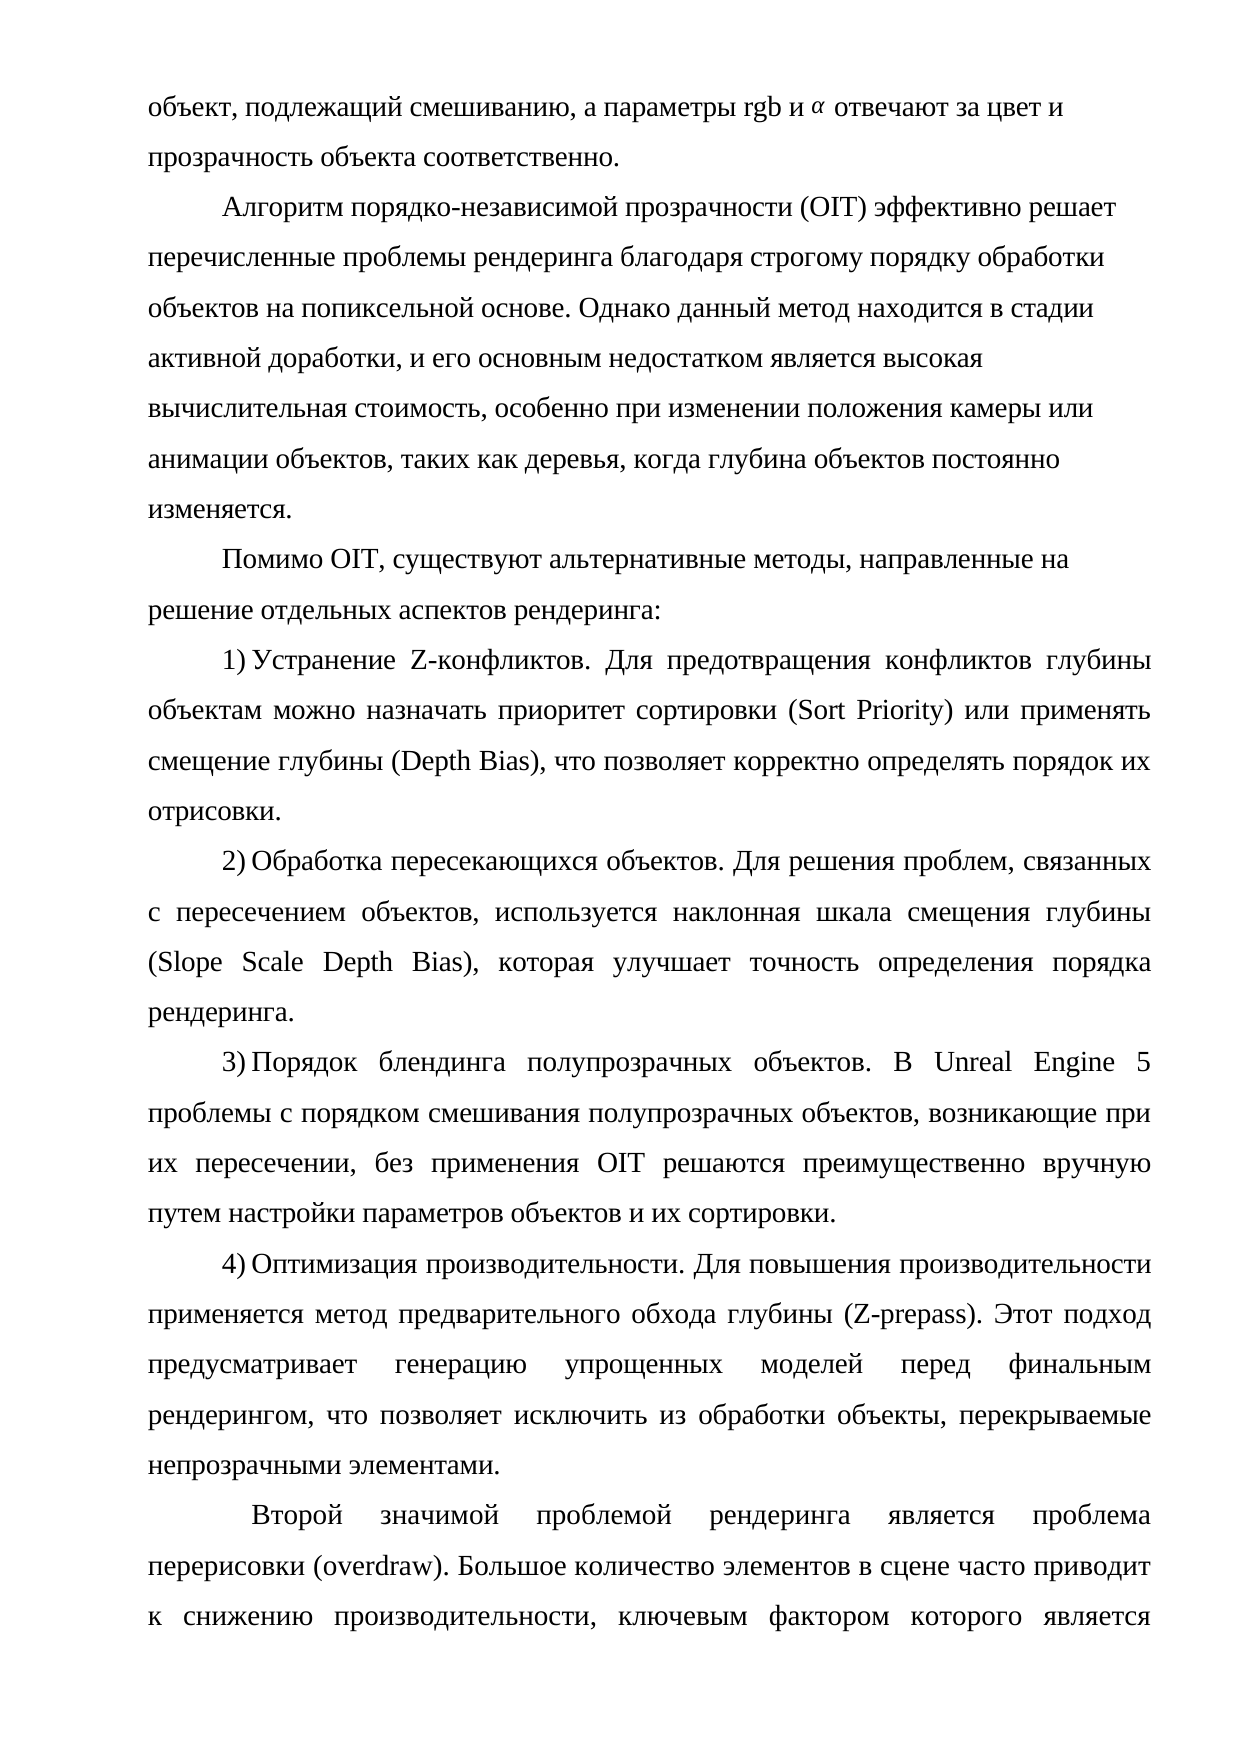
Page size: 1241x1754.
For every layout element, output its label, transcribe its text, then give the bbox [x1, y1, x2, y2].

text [148, 1497, 1152, 1632]
list Оптимизация производительности. Для повышения производительности применяется метод предварительного обхода глубины (Z-prepass). Этот подход предусматривает генерацию упрощенных моделей перед финальным рендерингом, что позволяет исключить из обработки объекты, перекрываемые непрозрачными элементами. [148, 1246, 1152, 1481]
text Помимо OIT, существуют альтернативные методы, направленные на решение отдельных аспектов рендеринга: [148, 541, 1152, 625]
text Алгоритм порядко-независимой прозрачности (OIT) эффективно решает перечисленные проблемы рендеринга благодаря строгому порядку обработки объектов на попиксельной основе. Однако данный метод находится в стадии активной доработки, и его основным недостатком является высокая вычислительная стоимость, особенно при изменении положения камеры или анимации объектов, таких как деревья, когда глубина объектов постоянно изменяется. [148, 189, 1152, 525]
list Порядок блендинга полупрозрачных объектов. В Unreal Engine 5 проблемы с порядком смешивания полупрозрачных объектов, возникающие при их пересечении, без применения OIT решаются преимущественно вручную путем настройки параметров объектов и их сортировки. [148, 1044, 1152, 1229]
list Обработка пересекающихся объектов. Для решения проблем, связанных с пересечением объектов, используется наклонная шкала смещения глубины (Slope Scale Depth Bias), которая улучшает точность определения порядка рендеринга. [148, 843, 1152, 1028]
list Устранение Z-конфликтов. Для предотвращения конфликтов глубины объектам можно назначать приоритет сортировки (Sort Priority) или применять смещение глубины (Depth Bias), что позволяет корректно определять порядок их отрисовки. [148, 642, 1152, 827]
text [148, 89, 1152, 172]
